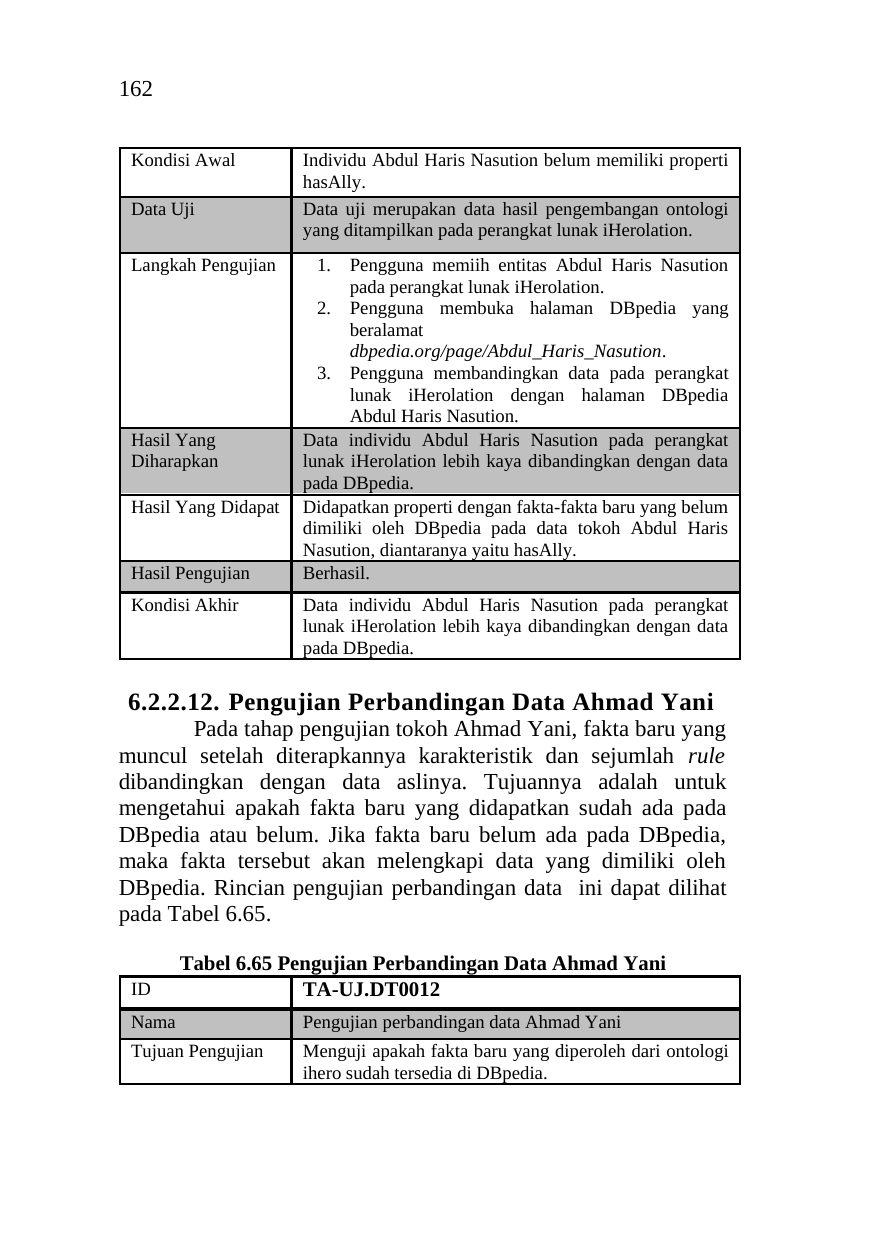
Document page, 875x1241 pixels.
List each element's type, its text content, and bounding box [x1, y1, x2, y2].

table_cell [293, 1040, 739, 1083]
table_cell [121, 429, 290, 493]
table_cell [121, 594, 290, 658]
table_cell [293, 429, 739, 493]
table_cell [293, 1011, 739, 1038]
subtitle Pengujian Perbandingan Data Ahmad Yani [128, 687, 727, 715]
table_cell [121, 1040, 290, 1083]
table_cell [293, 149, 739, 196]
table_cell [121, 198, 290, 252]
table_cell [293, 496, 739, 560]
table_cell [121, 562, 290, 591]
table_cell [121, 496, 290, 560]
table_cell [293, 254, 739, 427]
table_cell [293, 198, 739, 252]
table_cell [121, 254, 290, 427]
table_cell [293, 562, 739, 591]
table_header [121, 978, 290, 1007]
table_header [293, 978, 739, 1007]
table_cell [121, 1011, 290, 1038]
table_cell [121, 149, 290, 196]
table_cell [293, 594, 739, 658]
